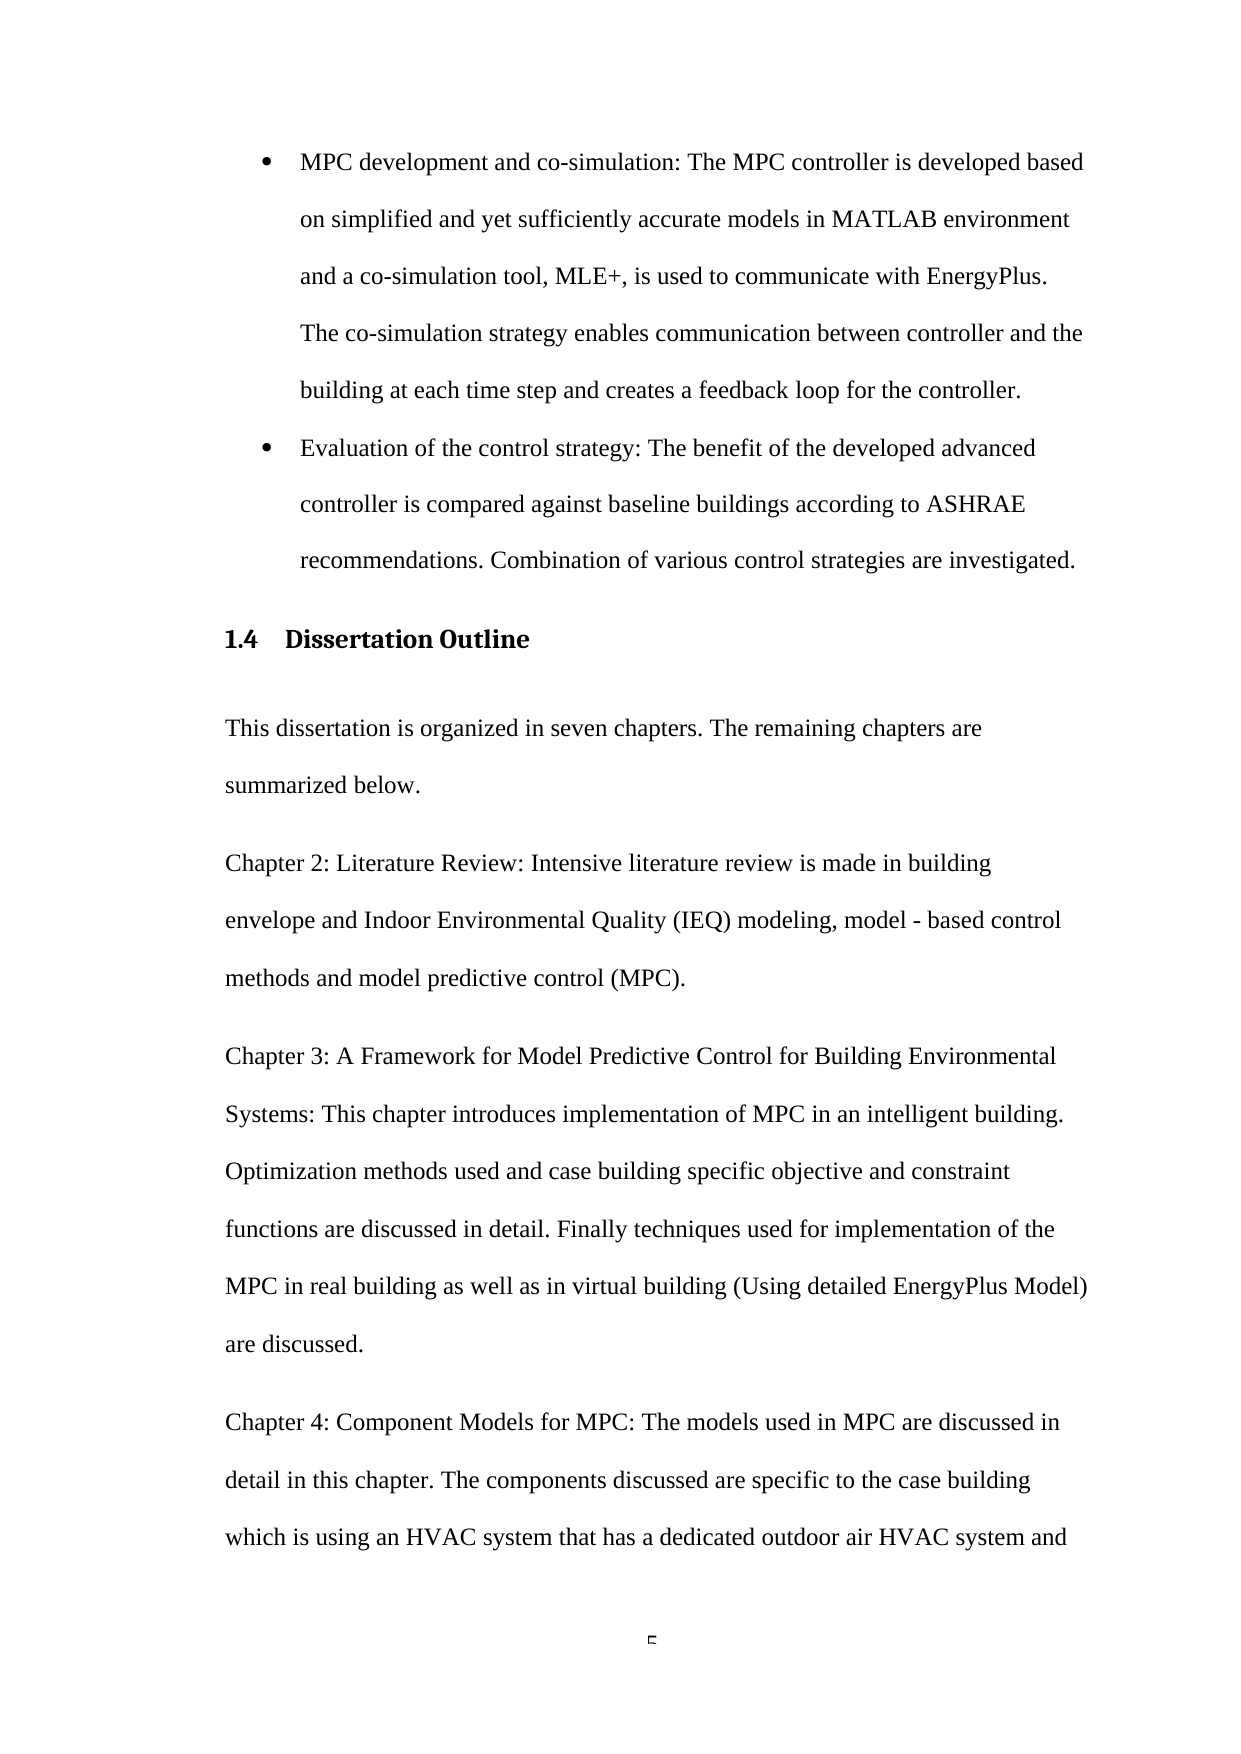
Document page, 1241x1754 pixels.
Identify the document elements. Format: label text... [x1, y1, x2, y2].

list MPC development and co-simulation: The MPC controller is developed based on simplified and yet sufficiently accurate models in MATLAB environment and a co-simulation tool, MLE+, is used to communicate with EnergyPlus. The co-simulation strategy enables communication between controller and the building at each time step and creates a feedback loop for the controller. [262, 147, 1084, 404]
text This dissertation is organized in seven chapters. The remaining chapters are summarized below. [225, 713, 984, 799]
text Chapter 4: Component Models for MPC: The models used in MPC are discussed in detail in this chapter. The components discussed are specific to the case building which is using an HVAC system that has a dedicated outdoor air HVAC system and [225, 1407, 1067, 1551]
text Chapter 2: Literature Review: Intensive literature review is made in building envelope and Indoor Environmental Quality (IEQ) modeling, model - based control methods and model predictive control (MPC). [225, 848, 1063, 992]
list Evaluation of the control strategy: The benefit of the developed advanced controller is compared against baseline buildings according to ASHRAE recommendations. Combination of various control strategies are investigated. [262, 433, 1076, 574]
text Chapter 3: A Framework for Model Predictive Control for Building Environmental Systems: This chapter introduces implementation of MPC in an intelligent building. Optimization methods used and case building specific objective and constraint functions are discussed in detail. Finally techniques used for implementation of the MPC in real building as well as in virtual building (Using detailed EnergyPlus Model) are discussed. [225, 1041, 1090, 1357]
subtitle Dissertation Outline [225, 624, 1178, 655]
